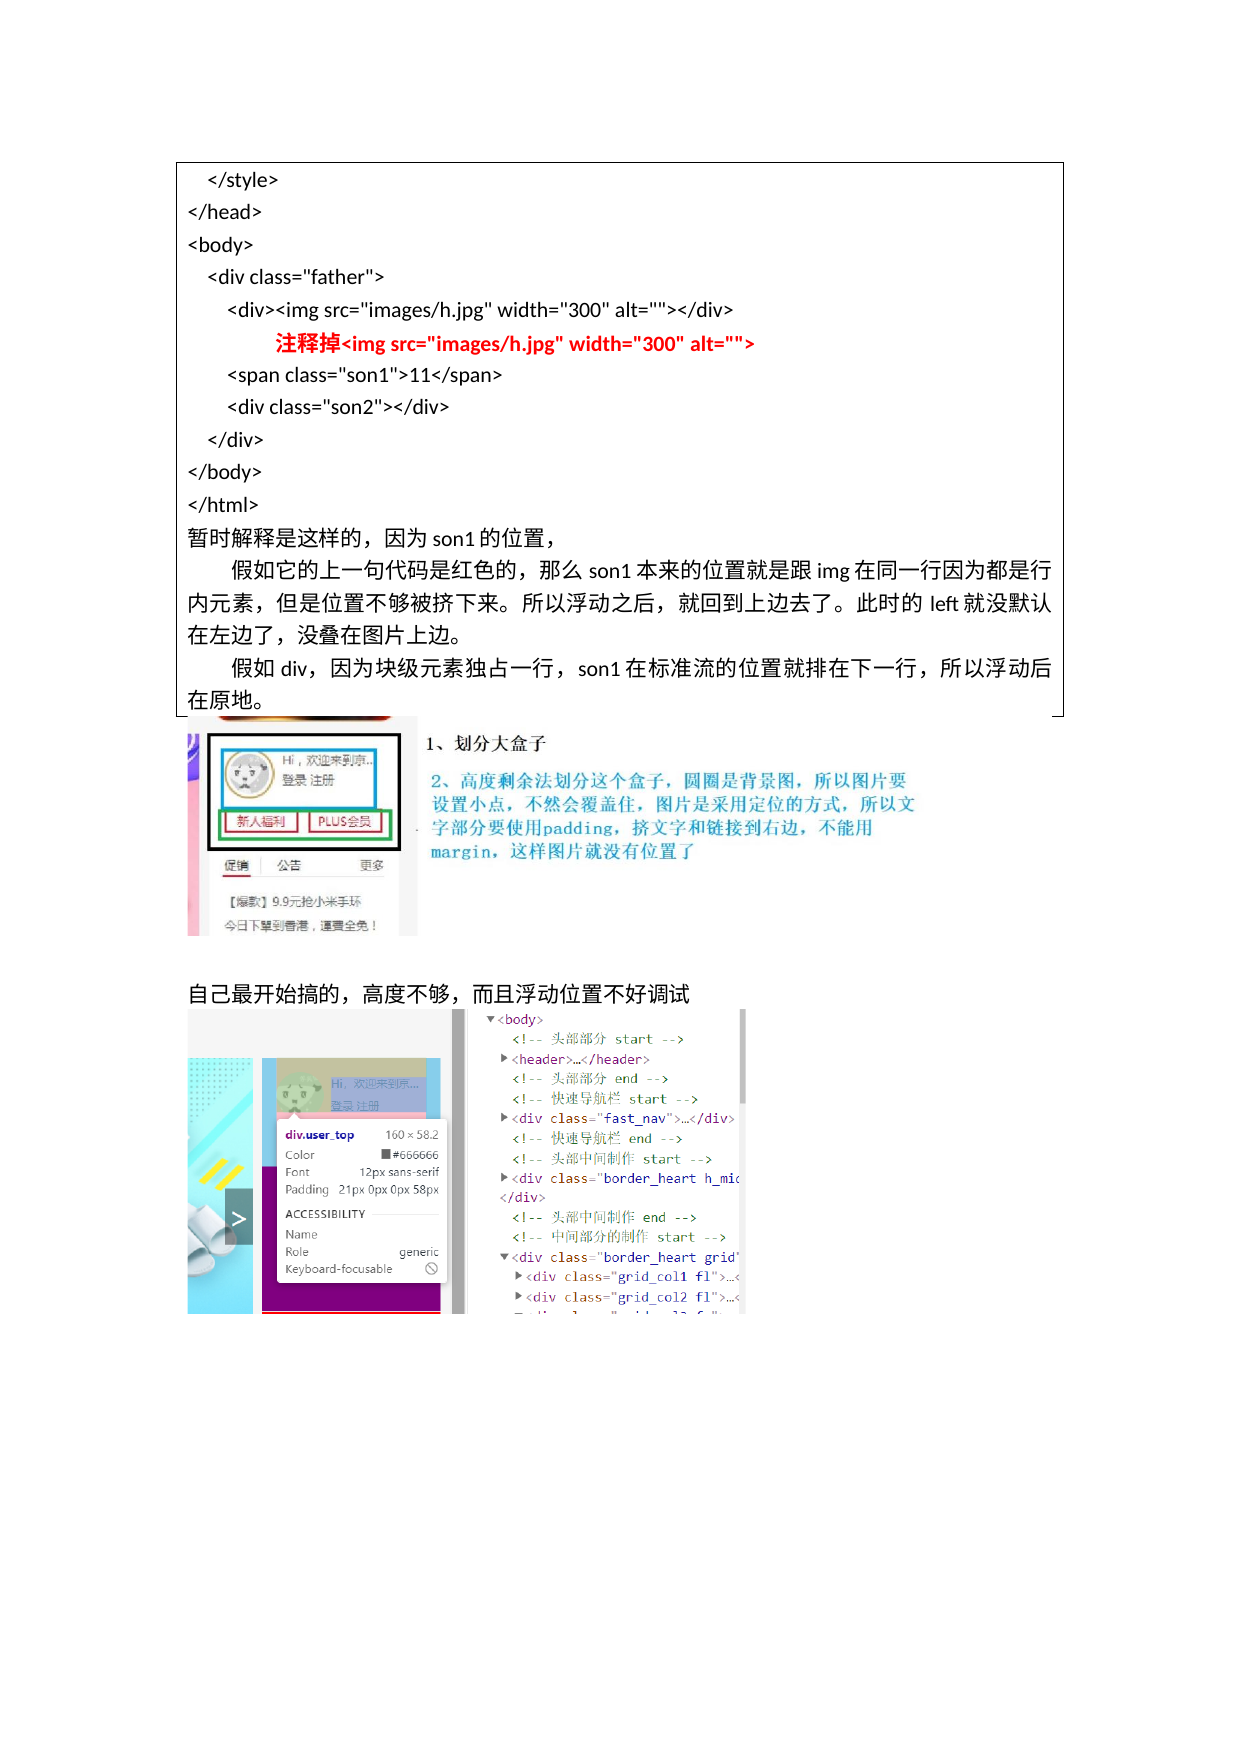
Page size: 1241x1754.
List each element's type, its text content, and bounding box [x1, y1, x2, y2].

picture [187, 1009, 746, 1314]
picture [187, 716, 1052, 936]
text 自己最开始搞的，高度不够，而且浮动位置不好调试 [187, 977, 1053, 1009]
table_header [177, 163, 1063, 716]
